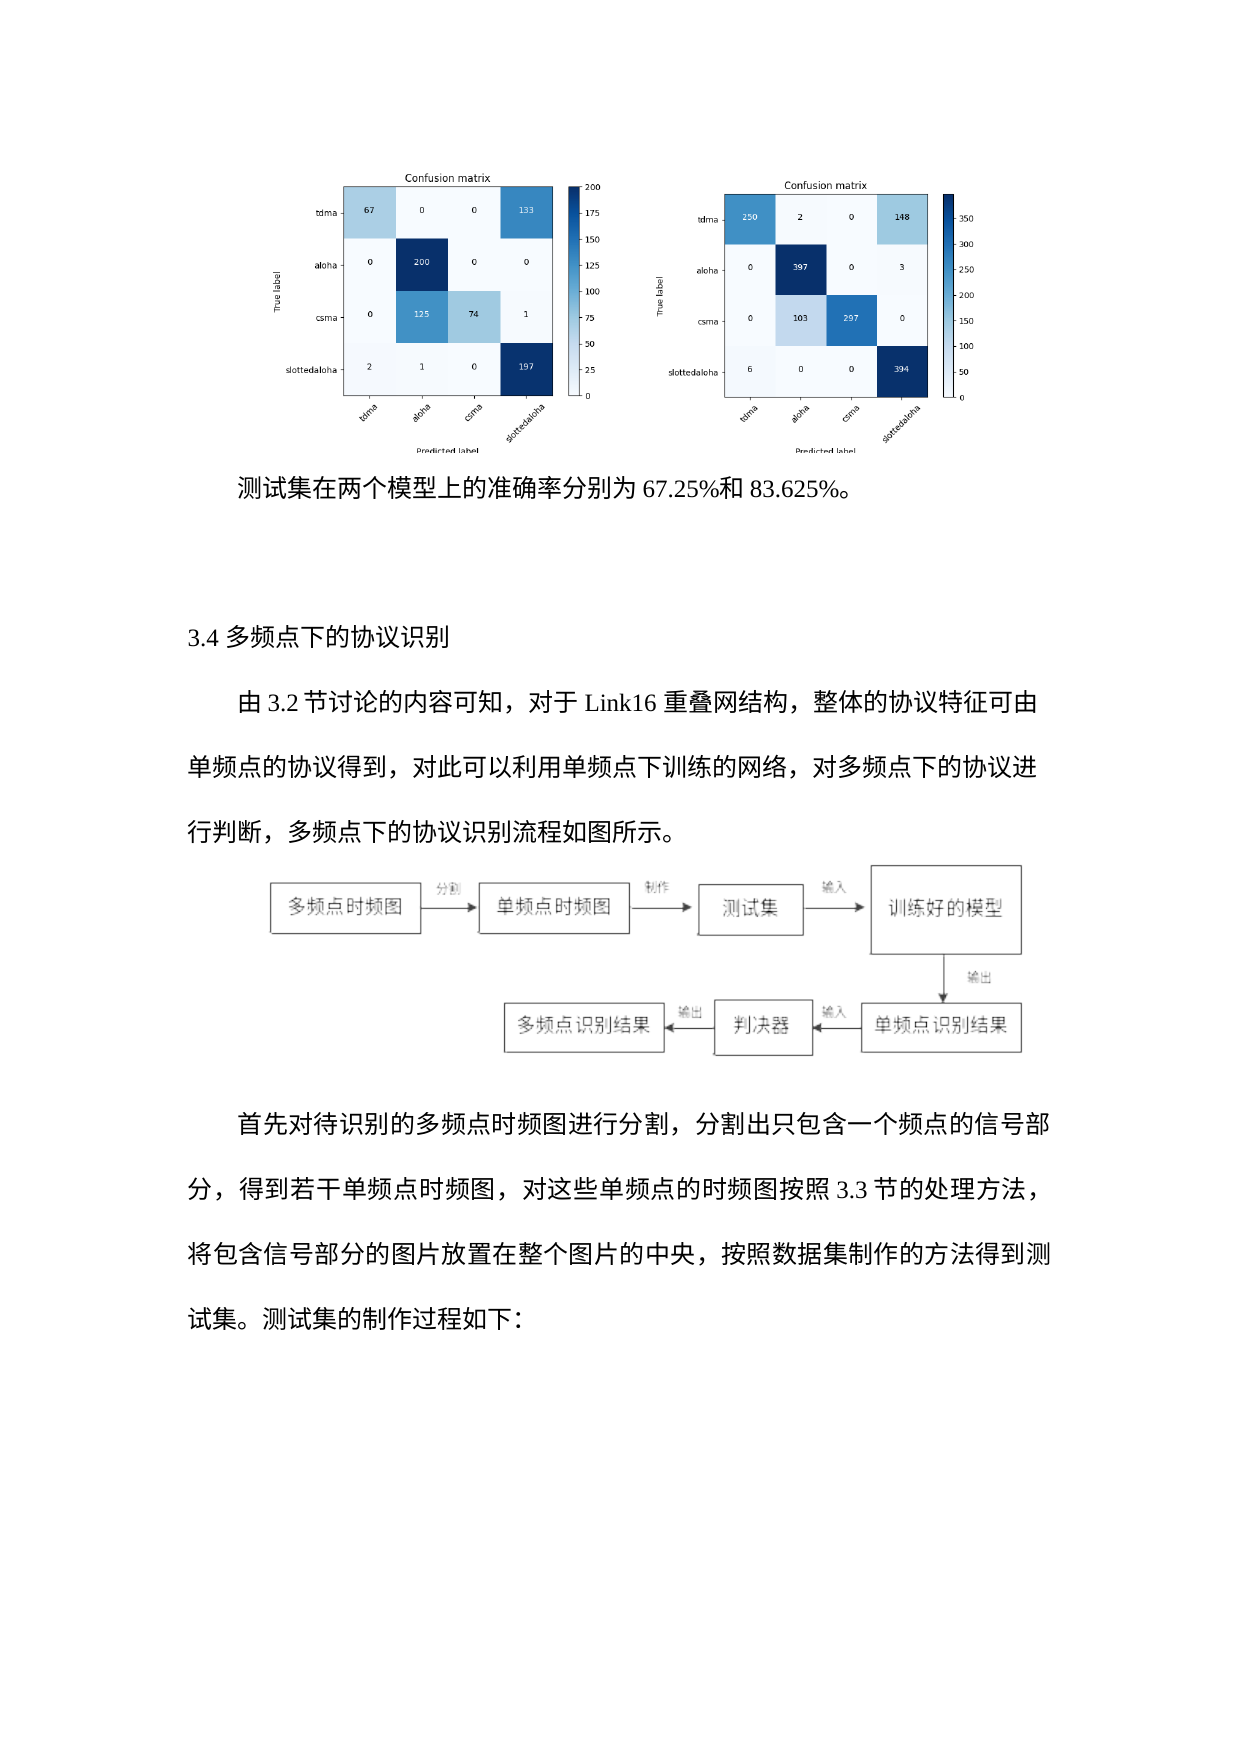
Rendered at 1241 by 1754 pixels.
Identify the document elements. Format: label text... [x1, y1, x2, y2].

text 首先对待识别的多频点时频图进行分割，分割出只包含一个频点的信号部分，得到若干单频点时频图，对这些单频点的时频图按照3.3节的处理方法，将包含信号部分的图片放置在整个图片的中央，按照数据集制作的方法得到测试集。测试集的制作过程如下： [187, 1090, 1053, 1350]
text 3.4 多频点下的协议识别 [187, 603, 1053, 668]
text 测试集在两个模型上的准确率分别为67.25%和83.625%。 [187, 454, 1053, 519]
picture [241, 164, 999, 453]
text 由3.2节讨论的内容可知，对于 Link16 重叠网结构，整体的协议特征可由单频点的协议得到，对此可以利用单频点下训练的网络，对多频点下的协议进行判断，多频点下的协议识别流程如图所示。 [187, 668, 1053, 863]
